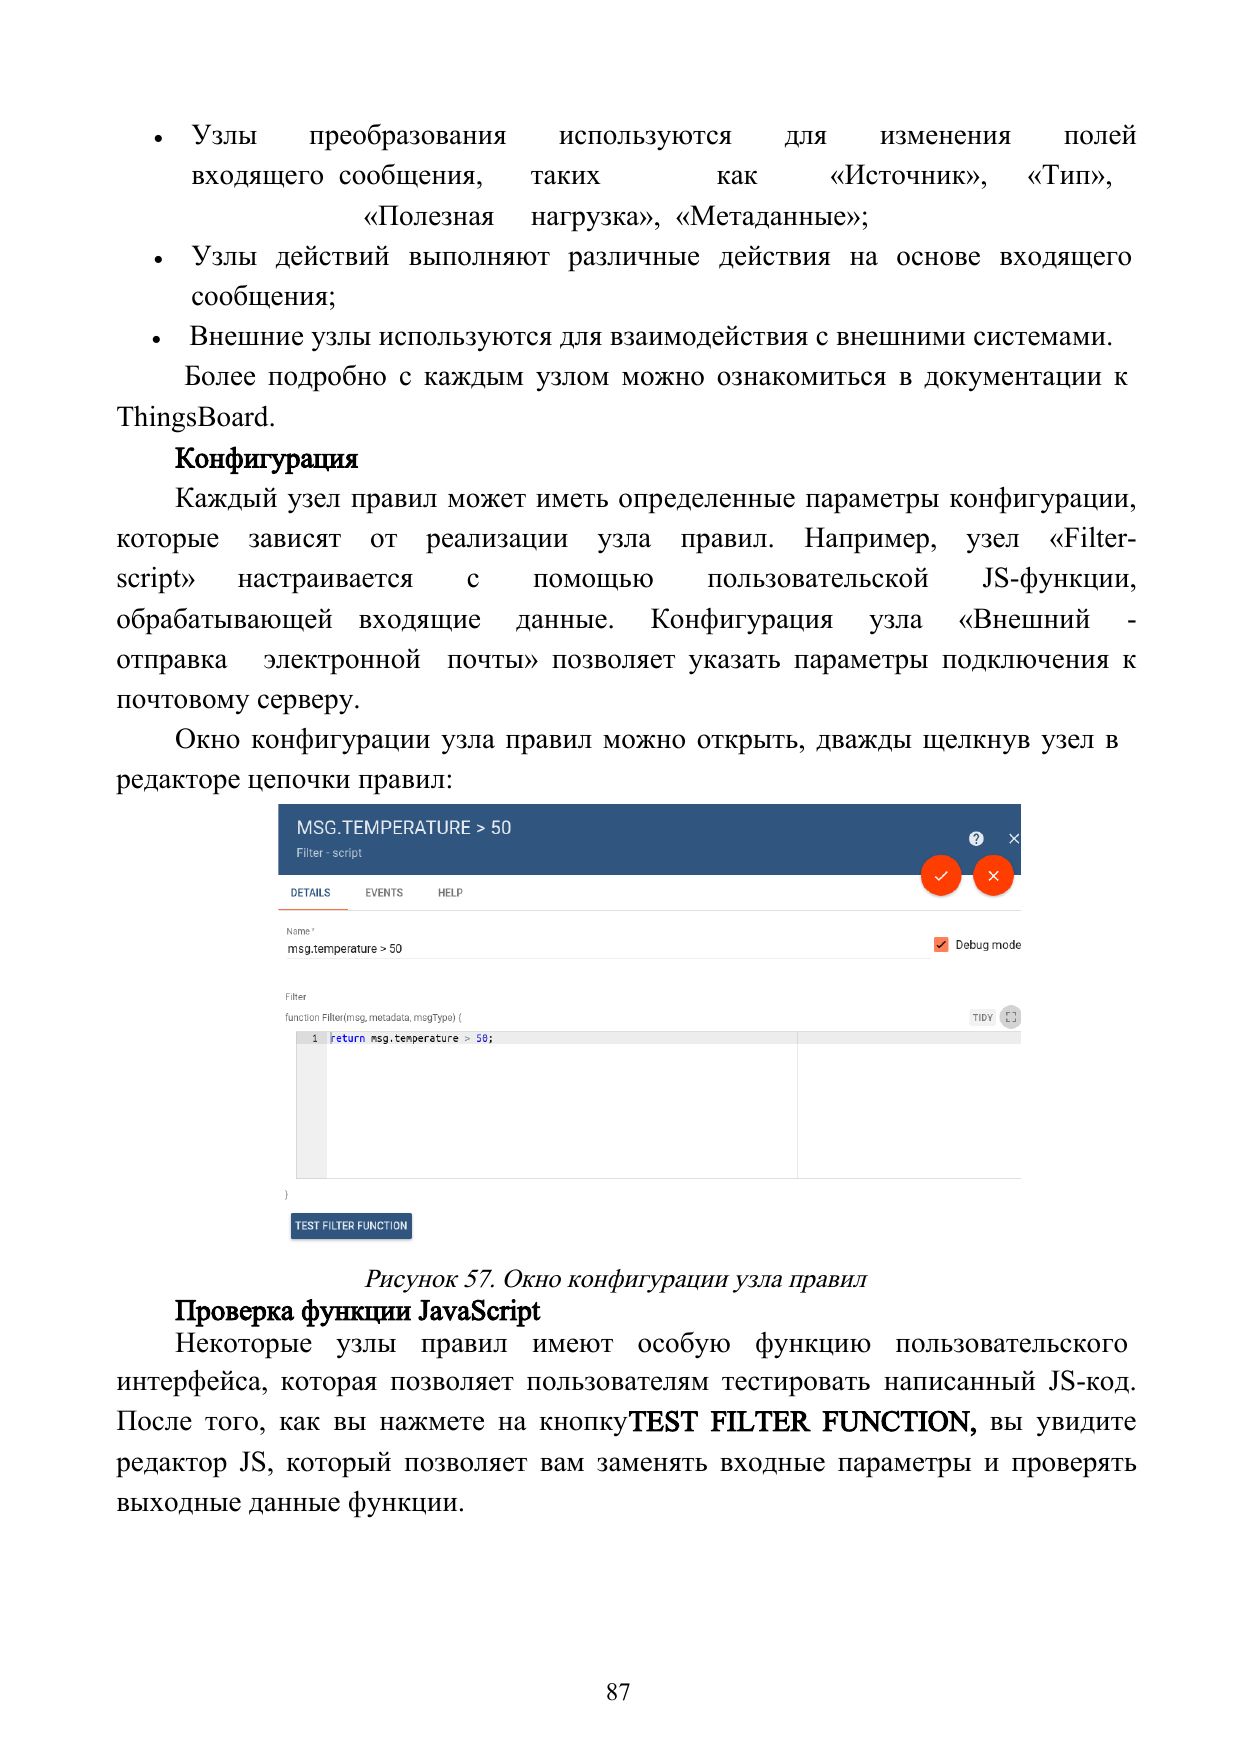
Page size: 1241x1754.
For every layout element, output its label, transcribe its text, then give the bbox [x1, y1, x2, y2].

picture [278, 804, 1021, 1257]
text Проверка функции JavaScript [175, 1294, 1188, 1326]
text  Узлы действий выполняют различные действия на основе входящего сообщения; [153, 233, 1137, 313]
text ThingsBoard. Конфигурация [116, 394, 1137, 475]
text Окно конфигурации узла правил можно открыть, дважды щелкнув узел в редакторе цепочки правил: [116, 717, 1137, 797]
text  Внешние узлы используются для взаимодействия с внешними системами. Более подробно с каждым узлом можно ознакомиться в документации к [108, 313, 1128, 394]
text интерфейса, которая позволяет пользователям тестировать написанный JS-код. После того, как вы нажмете на кнопкуTEST FILTER FUNCTION, вы увидите редактор JS, который позволяет вам заменять входные параметры и проверять выходные данные функции. [116, 1358, 1137, 1519]
text Некоторые узлы правил имеют особую функцию пользовательского [175, 1326, 1188, 1358]
text Каждый узел правил может иметь определенные параметры конфигурации, которые зависят от реализации узла правил. Например, узел «Filter-script» настраивается с помощью пользовательской JS-функции, обрабатывающей входящие данные. Конфигурация узла «Внешний - отправка электронной почты» позволяет указать параметры подключения к почтовому серверу. [116, 475, 1137, 717]
text Рисунок 57. Окно конфигурации узла правил [363, 1264, 1188, 1294]
text 87 [606, 1679, 1188, 1706]
text  Узлы преобразования используются для изменения полей входящего сообщения, таких как «Источник», «Тип», «Полезная нагрузка», «Метаданные»; [153, 112, 1137, 233]
